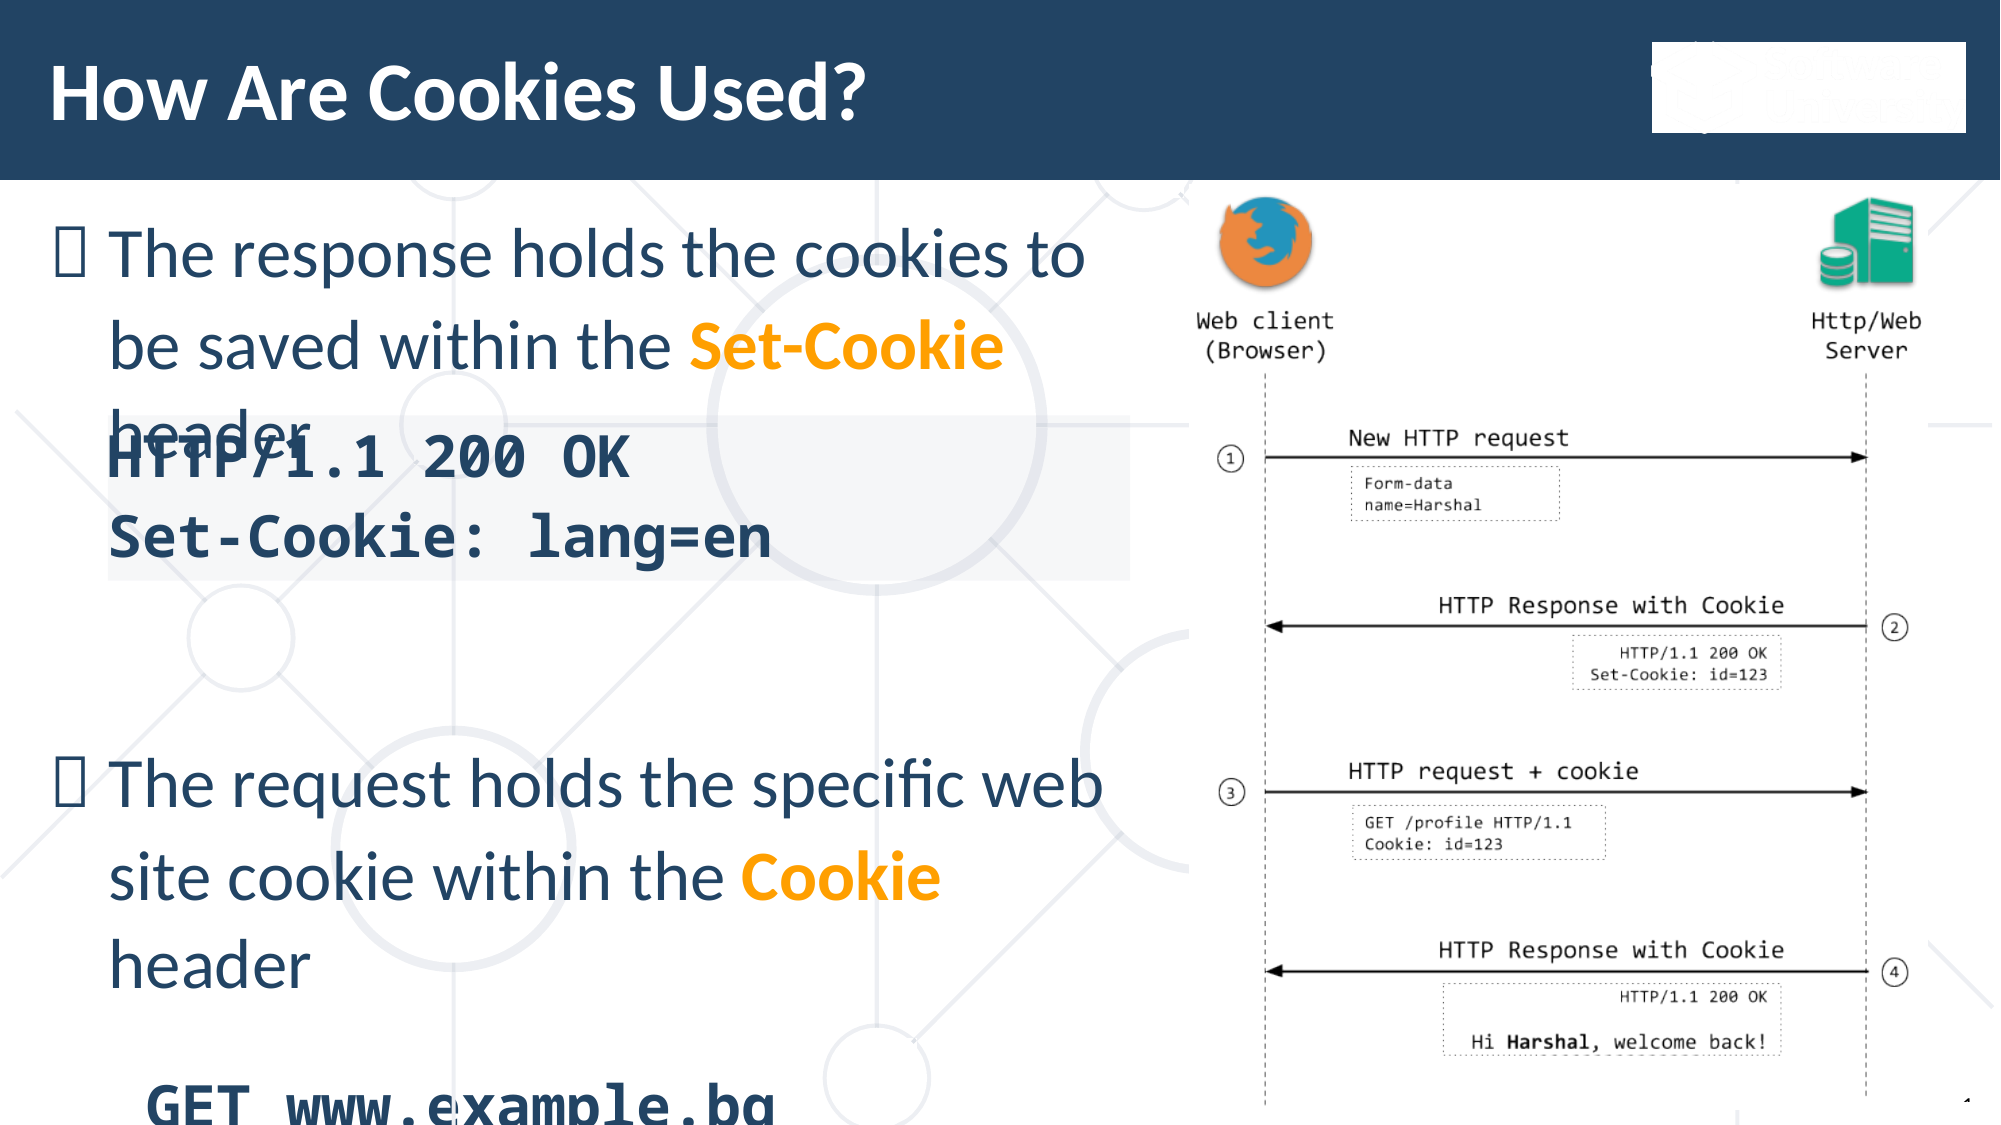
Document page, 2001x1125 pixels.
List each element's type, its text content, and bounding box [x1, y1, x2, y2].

list The response holds the cookies to be saved within the Set-Cookie header [49, 202, 1171, 476]
picture [1175, 189, 1184, 198]
picture [907, 1037, 917, 1046]
subtitle How Are Cookies Used? [49, 46, 2000, 139]
picture [1189, 184, 1929, 1110]
list The request holds the specific web site cookie within the Cookie header [49, 732, 1159, 1007]
picture [1651, 41, 1966, 46]
